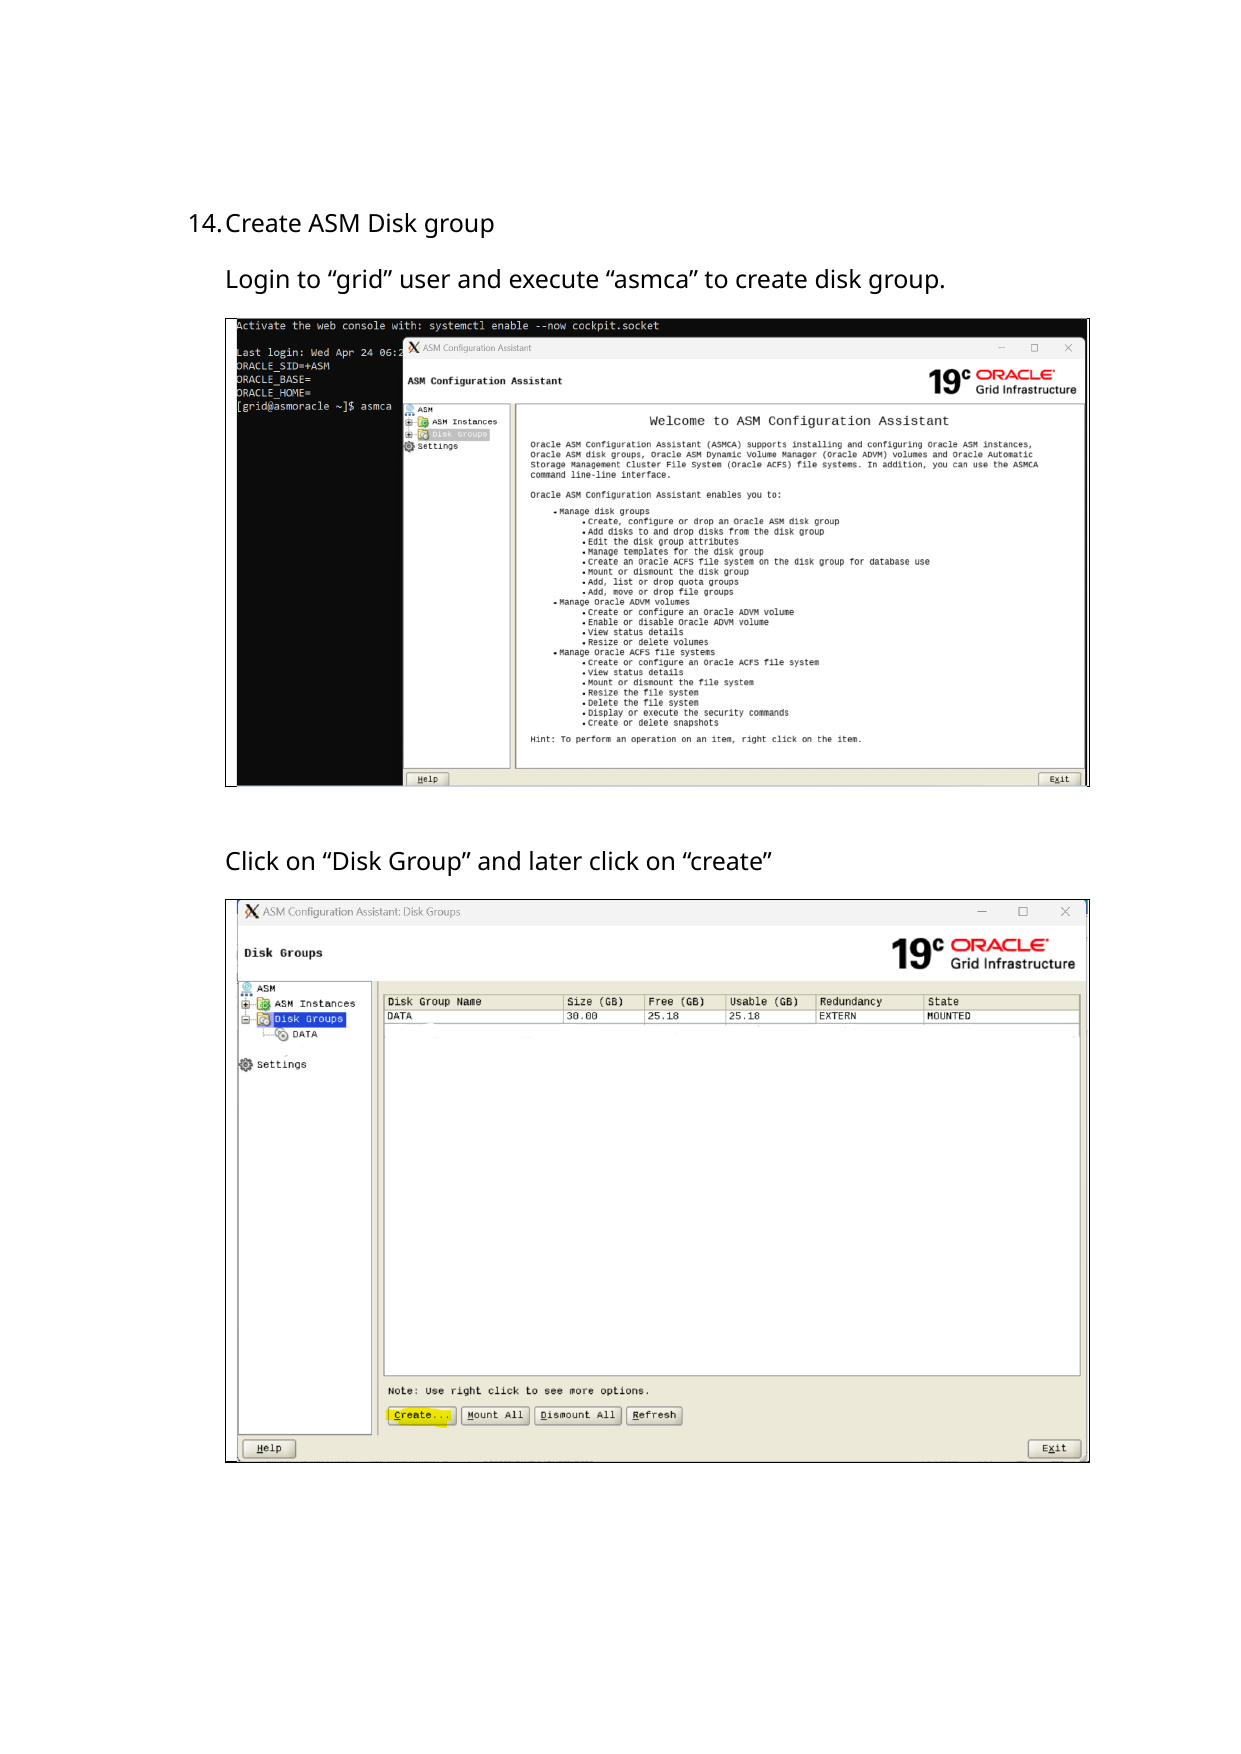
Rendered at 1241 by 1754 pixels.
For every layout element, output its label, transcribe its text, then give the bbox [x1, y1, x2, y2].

text Login to “grid” user and execute “asmca” to create disk group. [225, 262, 1090, 296]
table_header [226, 319, 236, 786]
picture [236, 318, 1088, 787]
text Click on “Disk Group” and later click on “create” [225, 843, 1090, 877]
picture [236, 900, 1088, 1462]
table_header [226, 900, 236, 1461]
list Create ASM Disk group [187, 206, 1090, 240]
